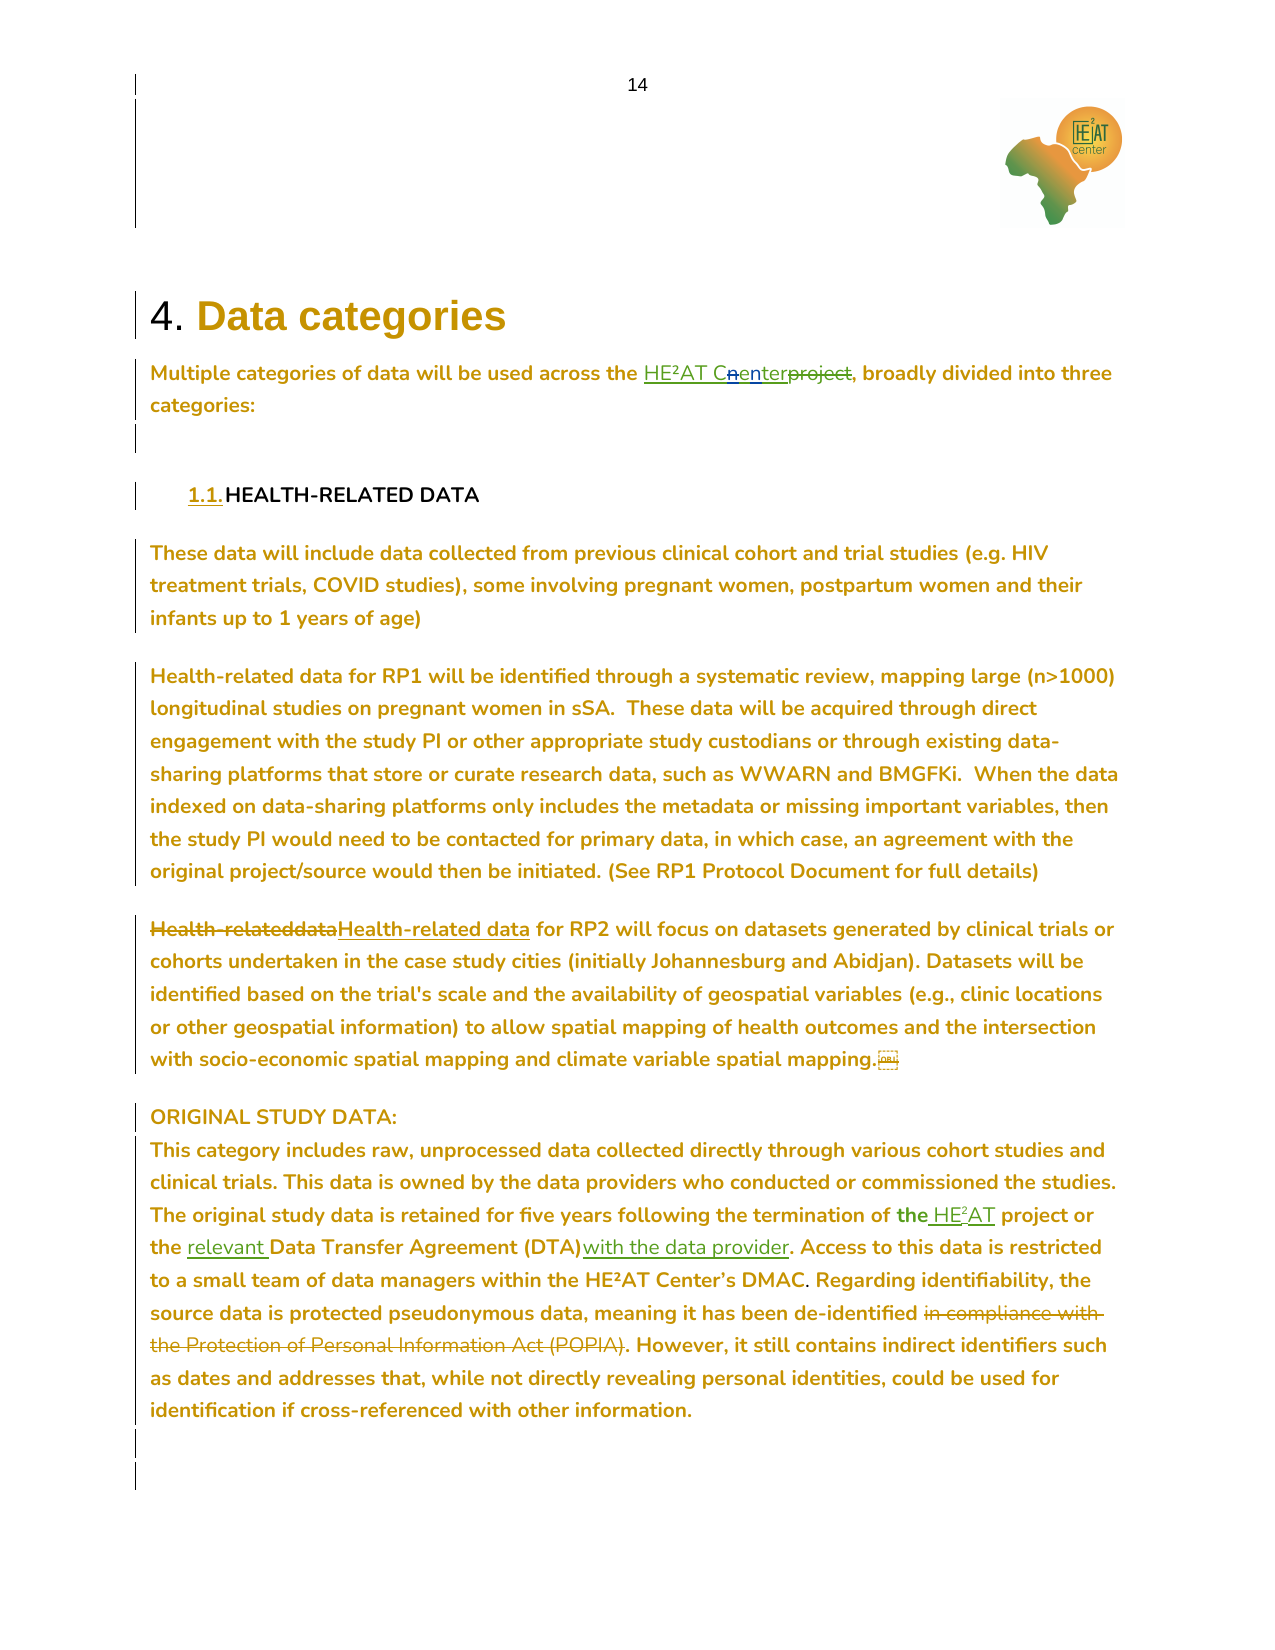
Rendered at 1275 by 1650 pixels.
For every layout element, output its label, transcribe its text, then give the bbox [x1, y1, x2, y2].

text This category includes raw, unprocessed data collected directly through various cohort studies and clinical trials. This data is owned by the data providers who conducted or commissioned the studies. The original study data is retained for five years following the termination of the project or the Data Transfer Agreement (DTA). Access to this data is restricted to a small team of data managers within the HE²AT Center’s DMAC. Regarding identifiability, the source data is protected pseudonymous data, meaning it has been de-identified . However, it still contains indirect identifiers such as dates and addresses that, while not directly revealing personal identities, could be used for identification if cross-referenced with other information. [150, 1136, 1125, 1425]
list for RP2 will focus on datasets generated by clinical trials or cohorts undertaken in the case study cities (initially Johannesburg and Abidjan). Datasets will be identified based on the trial's scale and the availability of geospatial variables (e.g., clinic locations or other geospatial information) to allow spatial mapping of health outcomes and the intersection with socio-economic spatial mapping and climate variable spatial mapping. [150, 915, 1125, 1074]
list These data will include data collected from previous clinical cohort and trial studies (e.g. HIV treatment trials, COVID studies), some involving pregnant women, postpartum women and their infants up to years of age) [150, 539, 1125, 633]
list Health-related data for RP1 will be identified through a systematic review, mapping large (n>1000) longitudinal studies on pregnant women in sSA. These data will be acquired through direct engagement with the study PI or other appropriate study custodians or through existing data-sharing platforms that store or curate research data, such as WWARN and BMGFKi. When the data indexed on data-sharing platforms only includes the metadata or missing important variables, then the study PI would need to be contacted for primary data, in which case, an agreement with the original project/source would then be initiated. (See RP1 Protocol Document for full details) [150, 662, 1125, 886]
subtitle 4. Data categories [150, 291, 1125, 339]
subtitle Health-related data [187, 482, 1125, 510]
text Multiple categories of data will be used across the , broadly divided into three categories: [150, 359, 1125, 420]
picture [1000, 98, 1125, 228]
subtitle Original study Data: [150, 1103, 1125, 1132]
